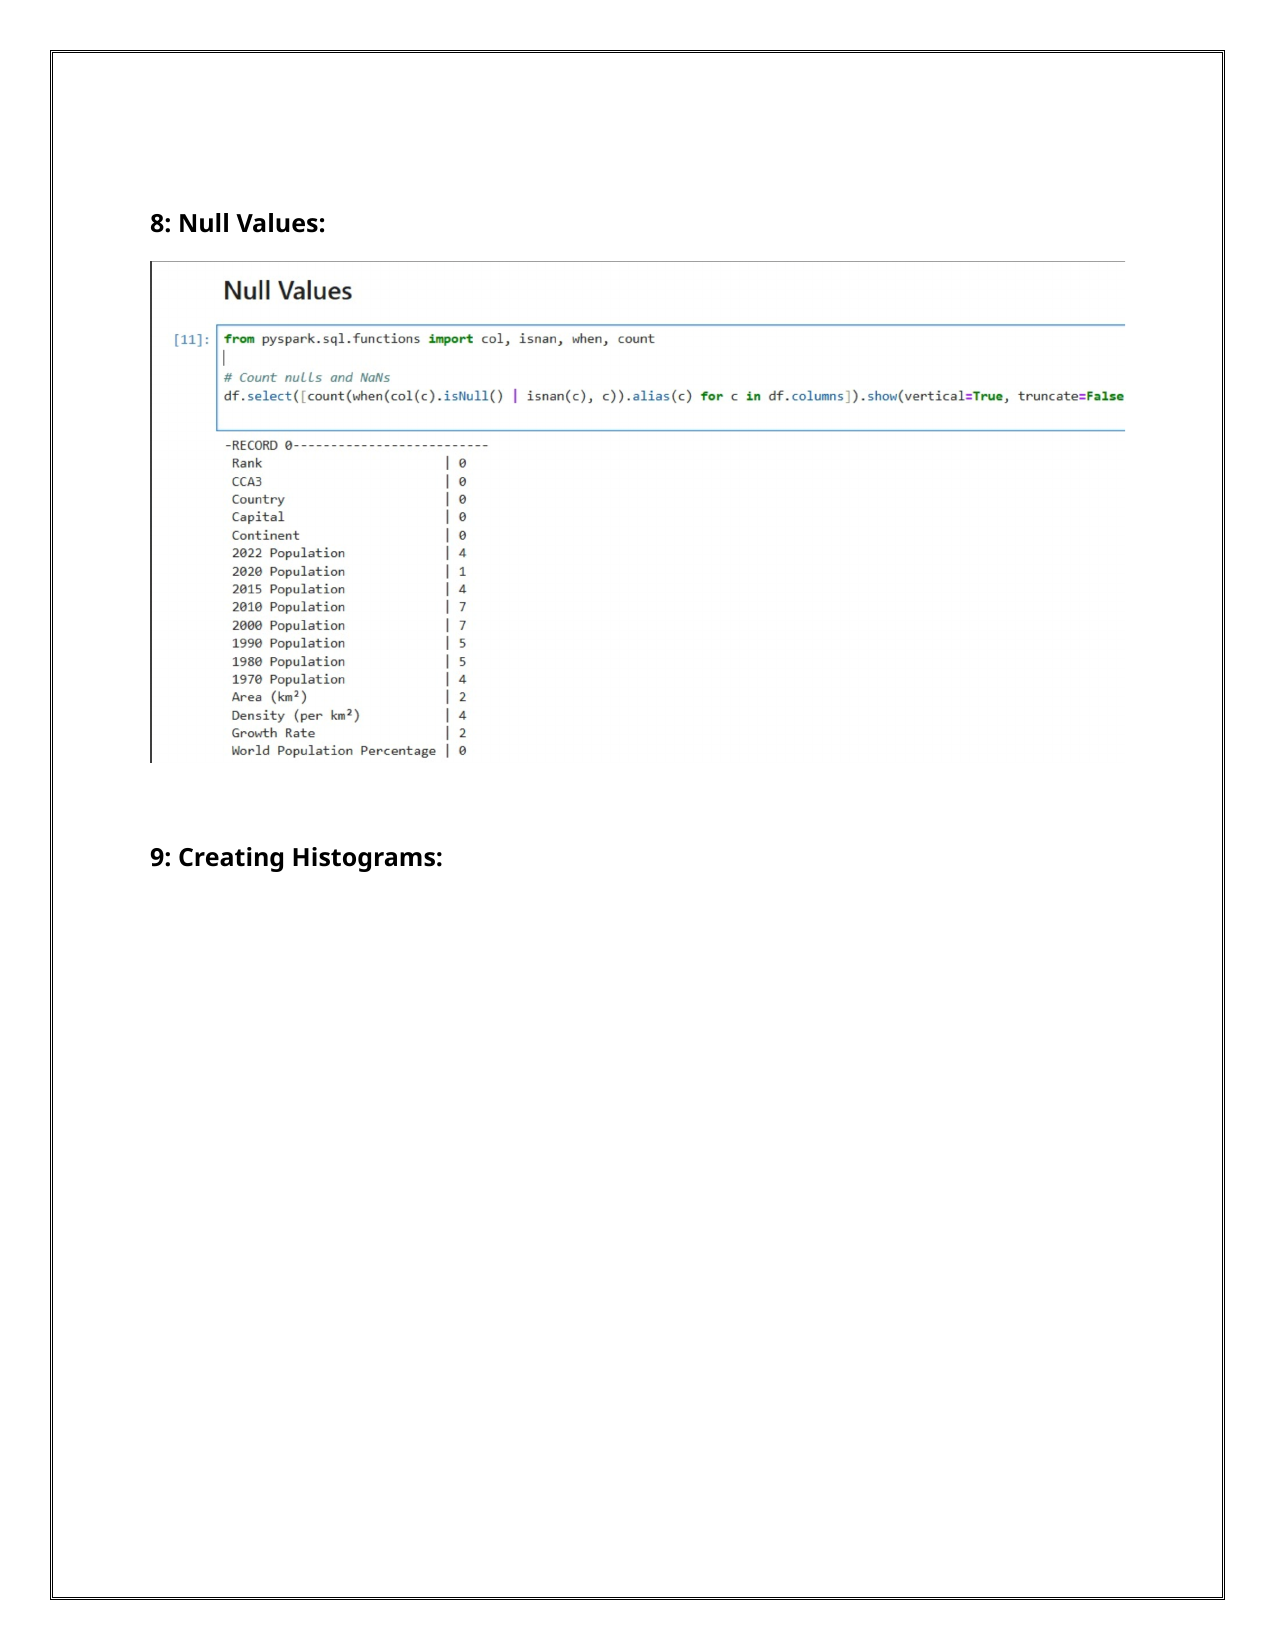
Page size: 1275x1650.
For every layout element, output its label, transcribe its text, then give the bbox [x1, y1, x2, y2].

picture [150, 261, 1125, 763]
text 9: Creating Histograms: [150, 840, 1125, 874]
text 8: Null Values: [150, 206, 1125, 240]
